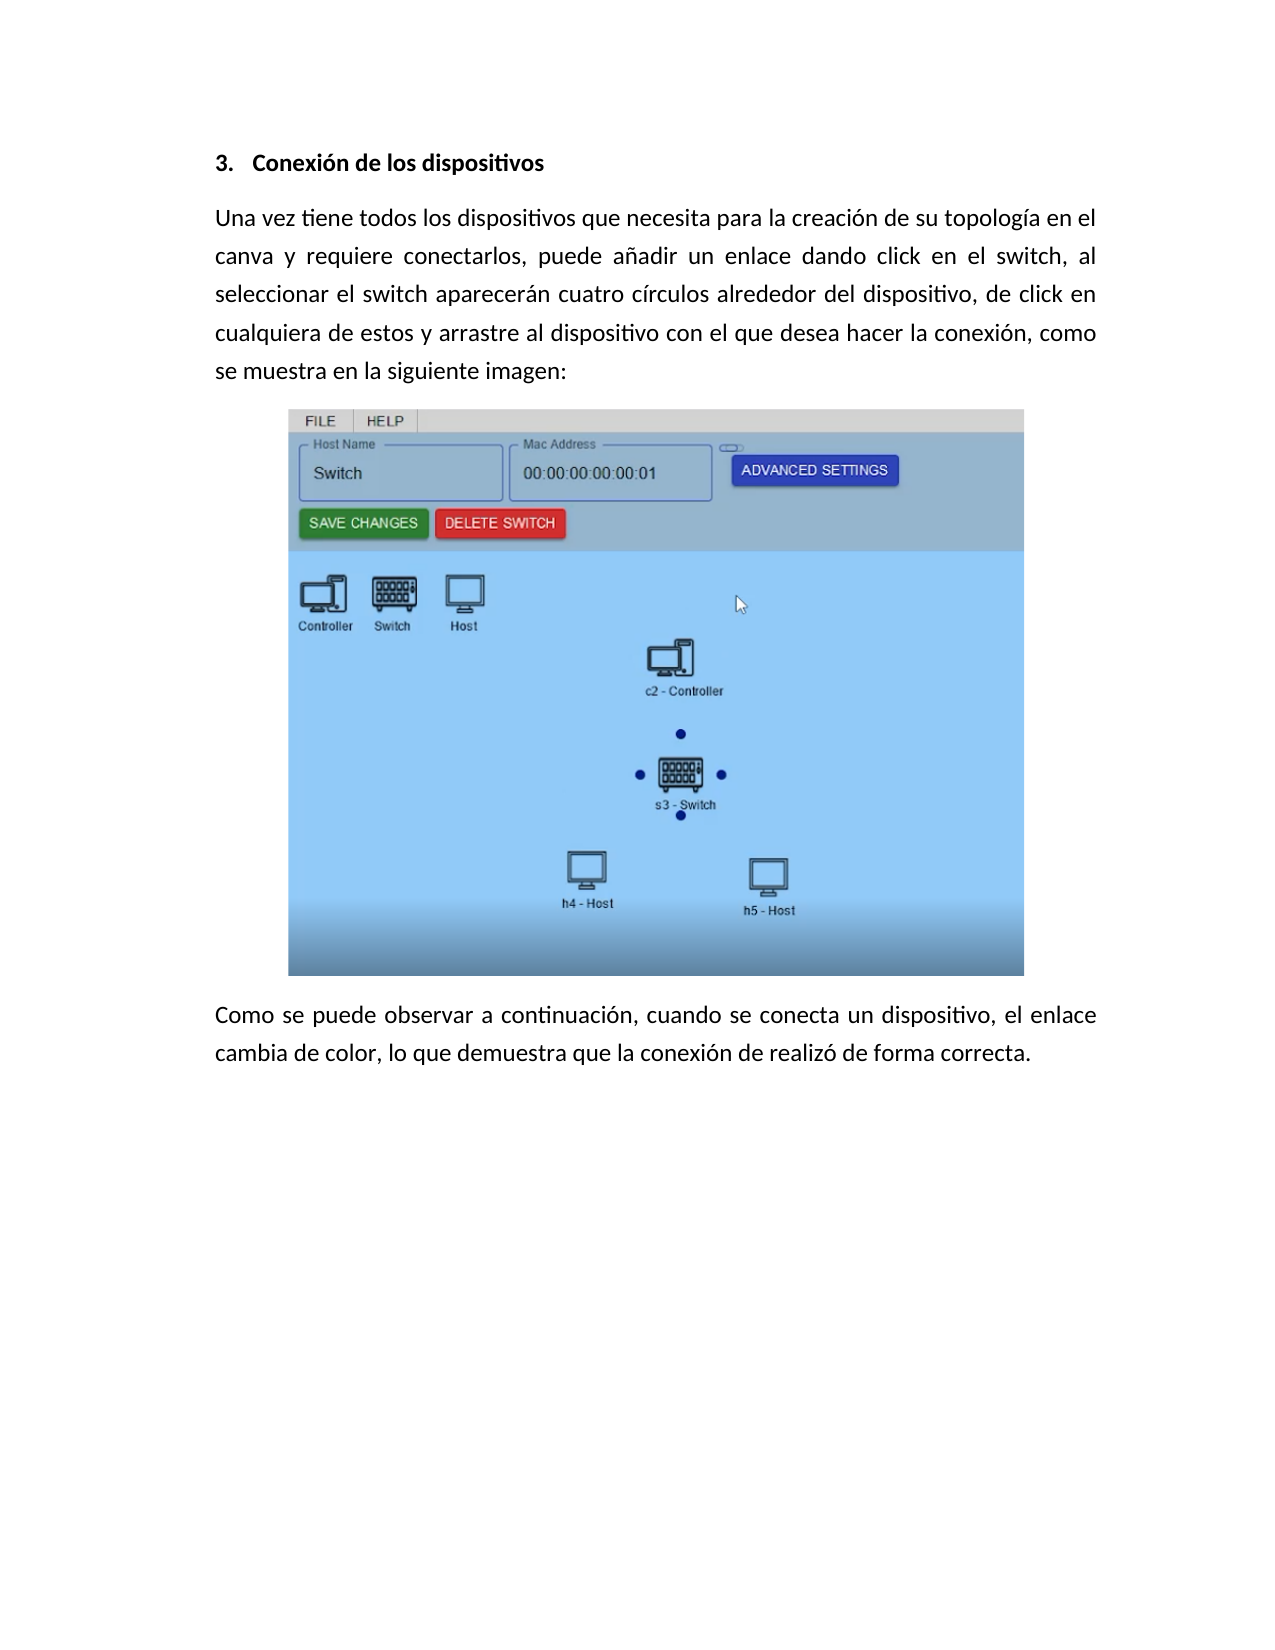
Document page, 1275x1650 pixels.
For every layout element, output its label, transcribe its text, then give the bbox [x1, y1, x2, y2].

text Una vez tiene todos los dispositivos que necesita para la creación de su topología en el canva y requiere conectarlos, puede añadir un enlace dando click en el switch, al seleccionar el switch aparecerán cuatro círculos alrededor del dispositivo, de click en cualquiera de estos y arrastre al dispositivo con el que desea hacer la conexión, como se muestra en la siguiente imagen: [215, 202, 1098, 385]
picture [288, 409, 1025, 976]
list Conexión de los dispositivos [215, 148, 1098, 178]
text Como se puede observar a continuación, cuando se conecta un dispositivo, el enlace cambia de color, lo que demuestra que la conexión de realizó de forma correcta. [215, 999, 1098, 1067]
